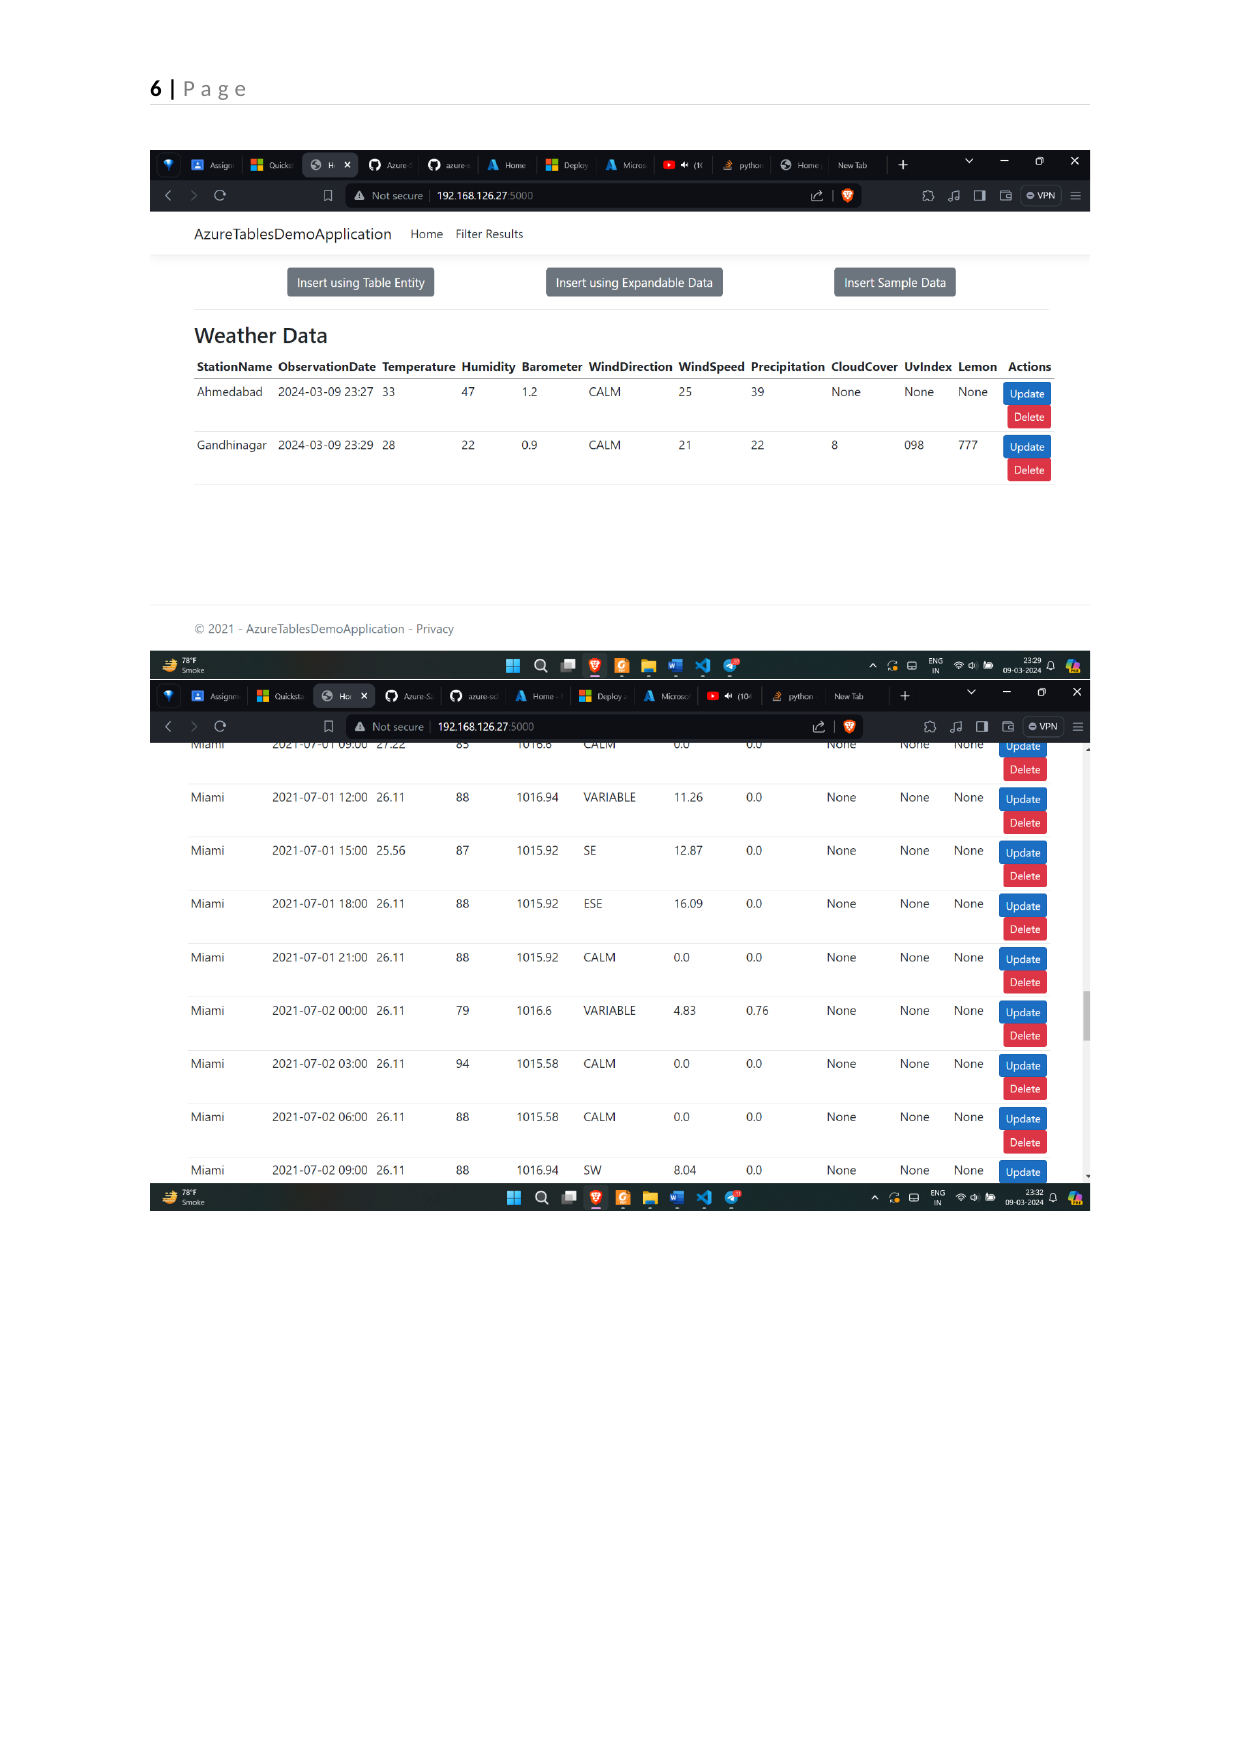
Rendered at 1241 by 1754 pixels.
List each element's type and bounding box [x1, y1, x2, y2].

picture [150, 680, 1091, 1211]
picture [150, 150, 1091, 679]
